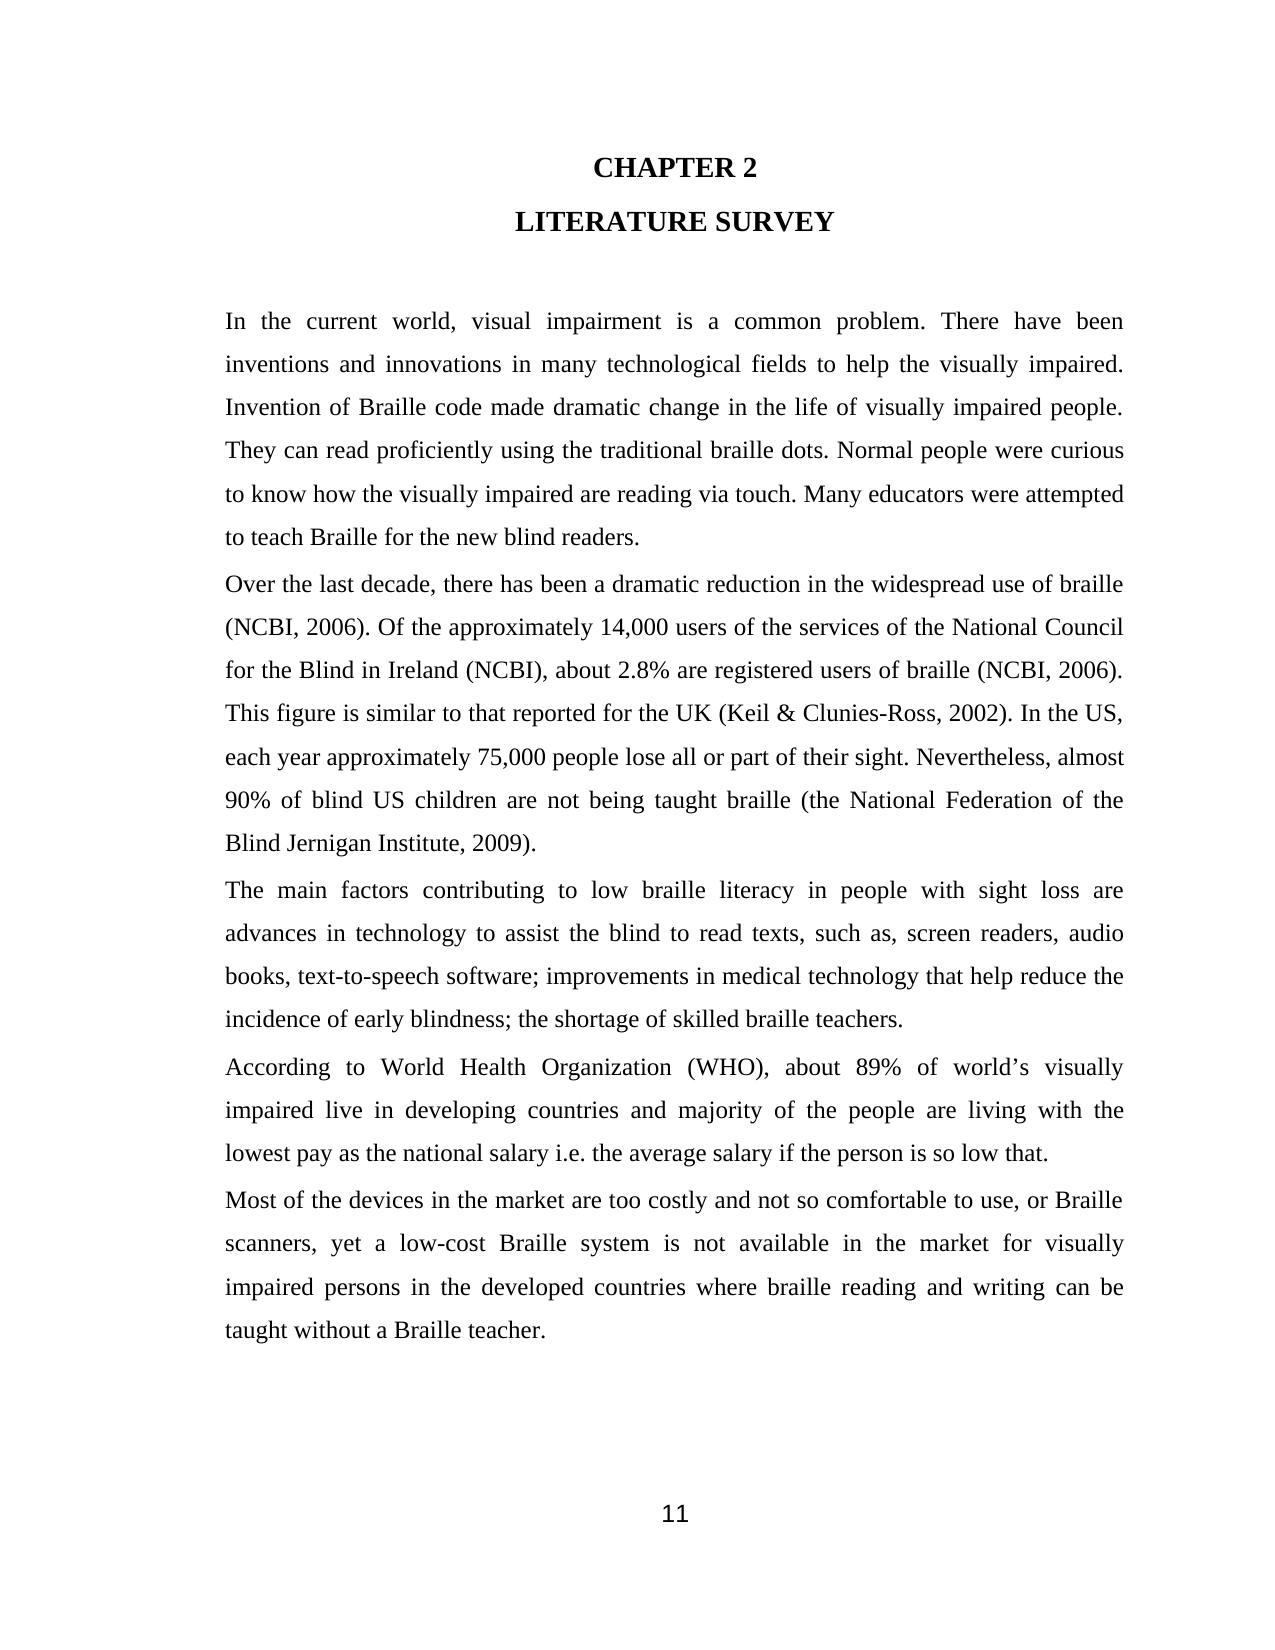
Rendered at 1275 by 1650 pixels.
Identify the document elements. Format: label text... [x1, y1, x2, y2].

text LITERATURE SURVEY [225, 204, 1125, 238]
text Over the last decade, there has been a dramatic reduction in the widespread use of braille (NCBI, 2006). Of the approximately 14,000 users of the services of the National Council for the Blind in Ireland (NCBI), about 2.8% are registered users of braille (NCBI, 2006). This figure is similar to that reported for the UK (Keil & Clunies-Ross, 2002). In the US, each year approximately 75,000 people lose all or part of their sight. Nevertheless, almost 90% of blind US children are not being taught braille (the National Federation of the Blind Jernigan Institute, 2009). [225, 569, 1125, 857]
text According to World Health Organization (WHO), about 89% of world’s visually impaired live in developing countries and majority of the people are living with the lowest pay as the national salary i.e. the average salary if the person is so low that. [225, 1052, 1125, 1167]
text In the current world, visual impairment is a common problem. There have been inventions and innovations in many technological fields to help the visually impaired. Invention of Braille code made dramatic change in the life of visually impaired people. They can read proficiently using the traditional braille dots. Normal people were curious to know how the visually impaired are reading via touch. Many educators were attempted to teach Braille for the new blind readers. [225, 306, 1125, 551]
text CHAPTER 2 [225, 150, 1125, 183]
text Most of the devices in the market are too costly and not so comfortable to use, or Braille scanners, yet a low-cost Braille system is not available in the market for visually impaired persons in the developed countries where braille reading and writing can be taught without a Braille teacher. [225, 1185, 1125, 1343]
text The main factors contributing to low braille literacy in people with sight loss are advances in technology to assist the blind to read texts, such as, screen readers, audio books, text-to-speech software; improvements in medical technology that help reduce the incidence of early blindness; the shortage of skilled braille teachers. [225, 875, 1125, 1033]
